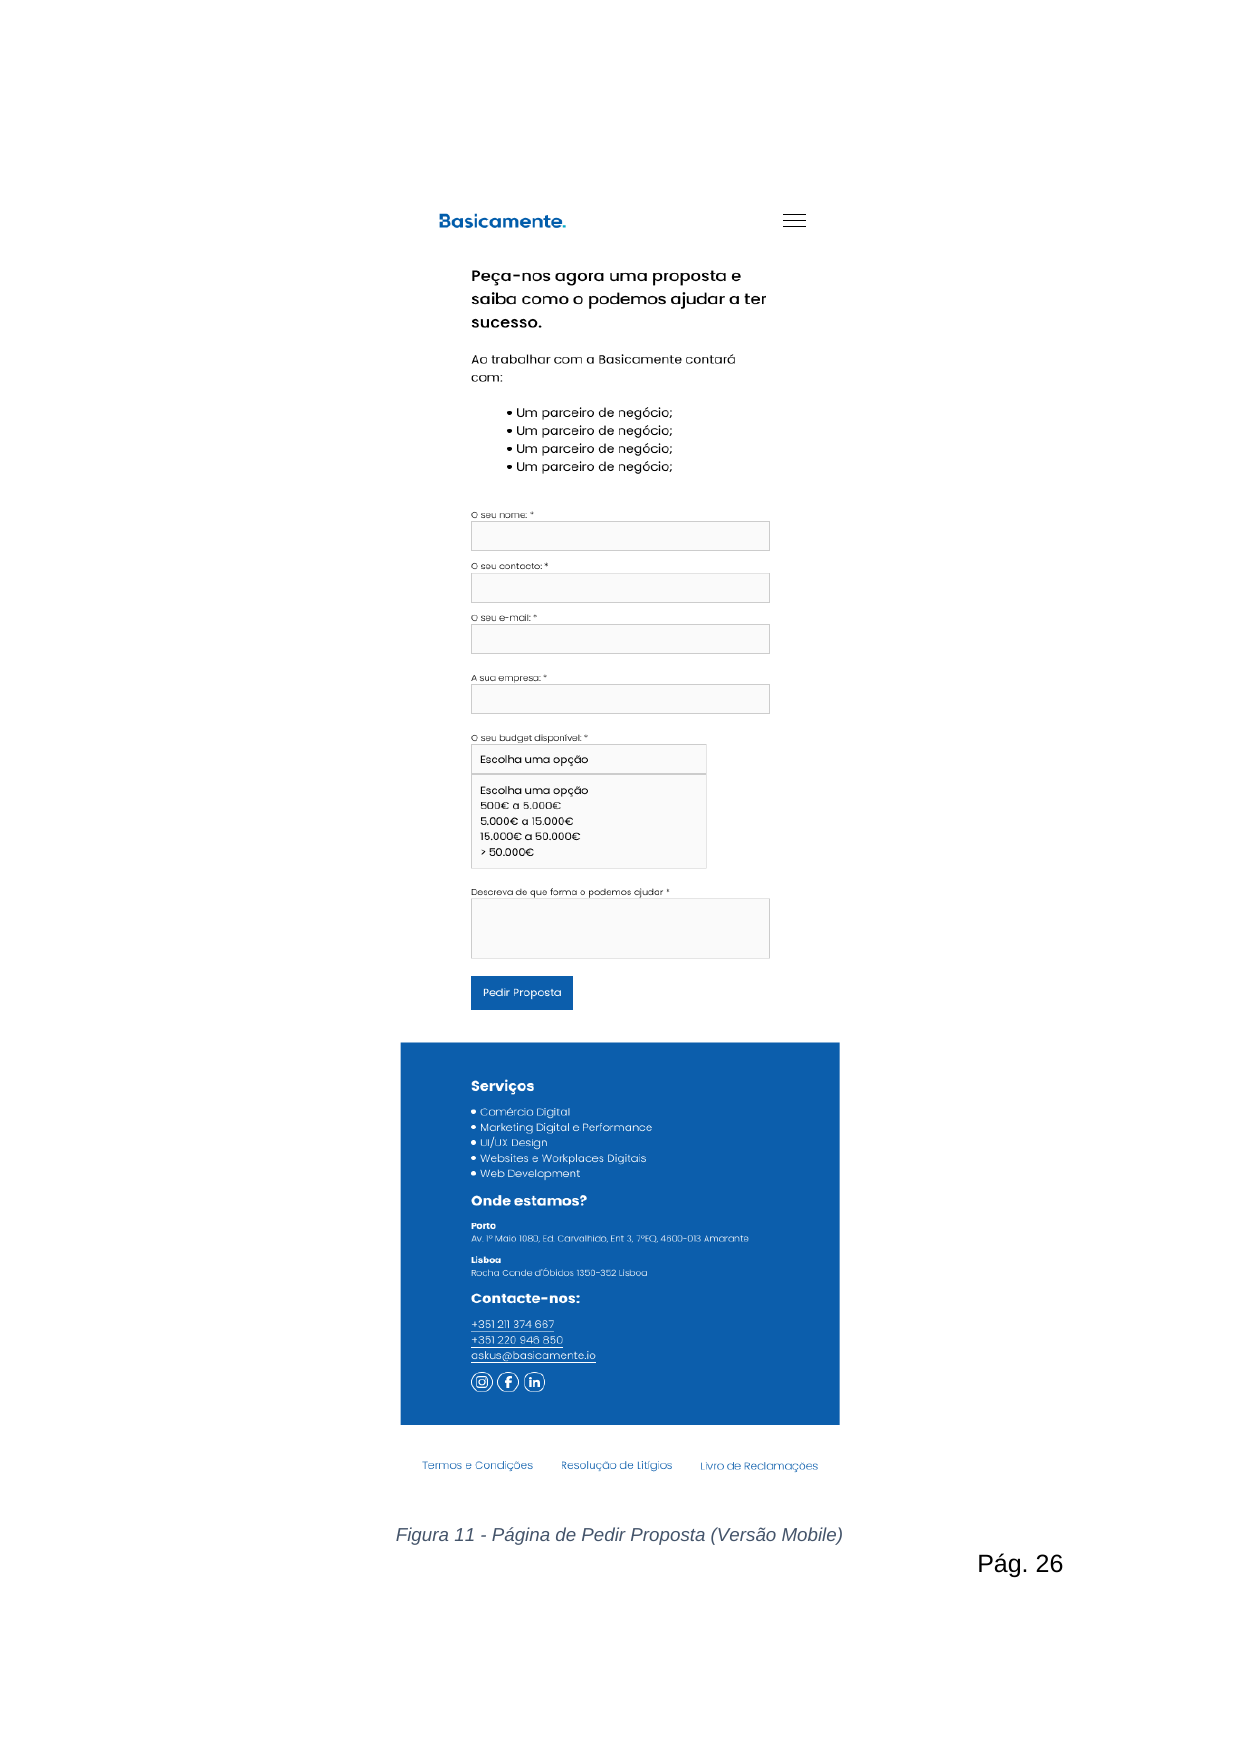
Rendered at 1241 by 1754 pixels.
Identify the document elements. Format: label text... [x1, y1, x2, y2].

text Figura - Página de Pedir Proposta (Versão Mobile) [177, 1524, 1063, 1546]
picture [400, 177, 840, 1506]
